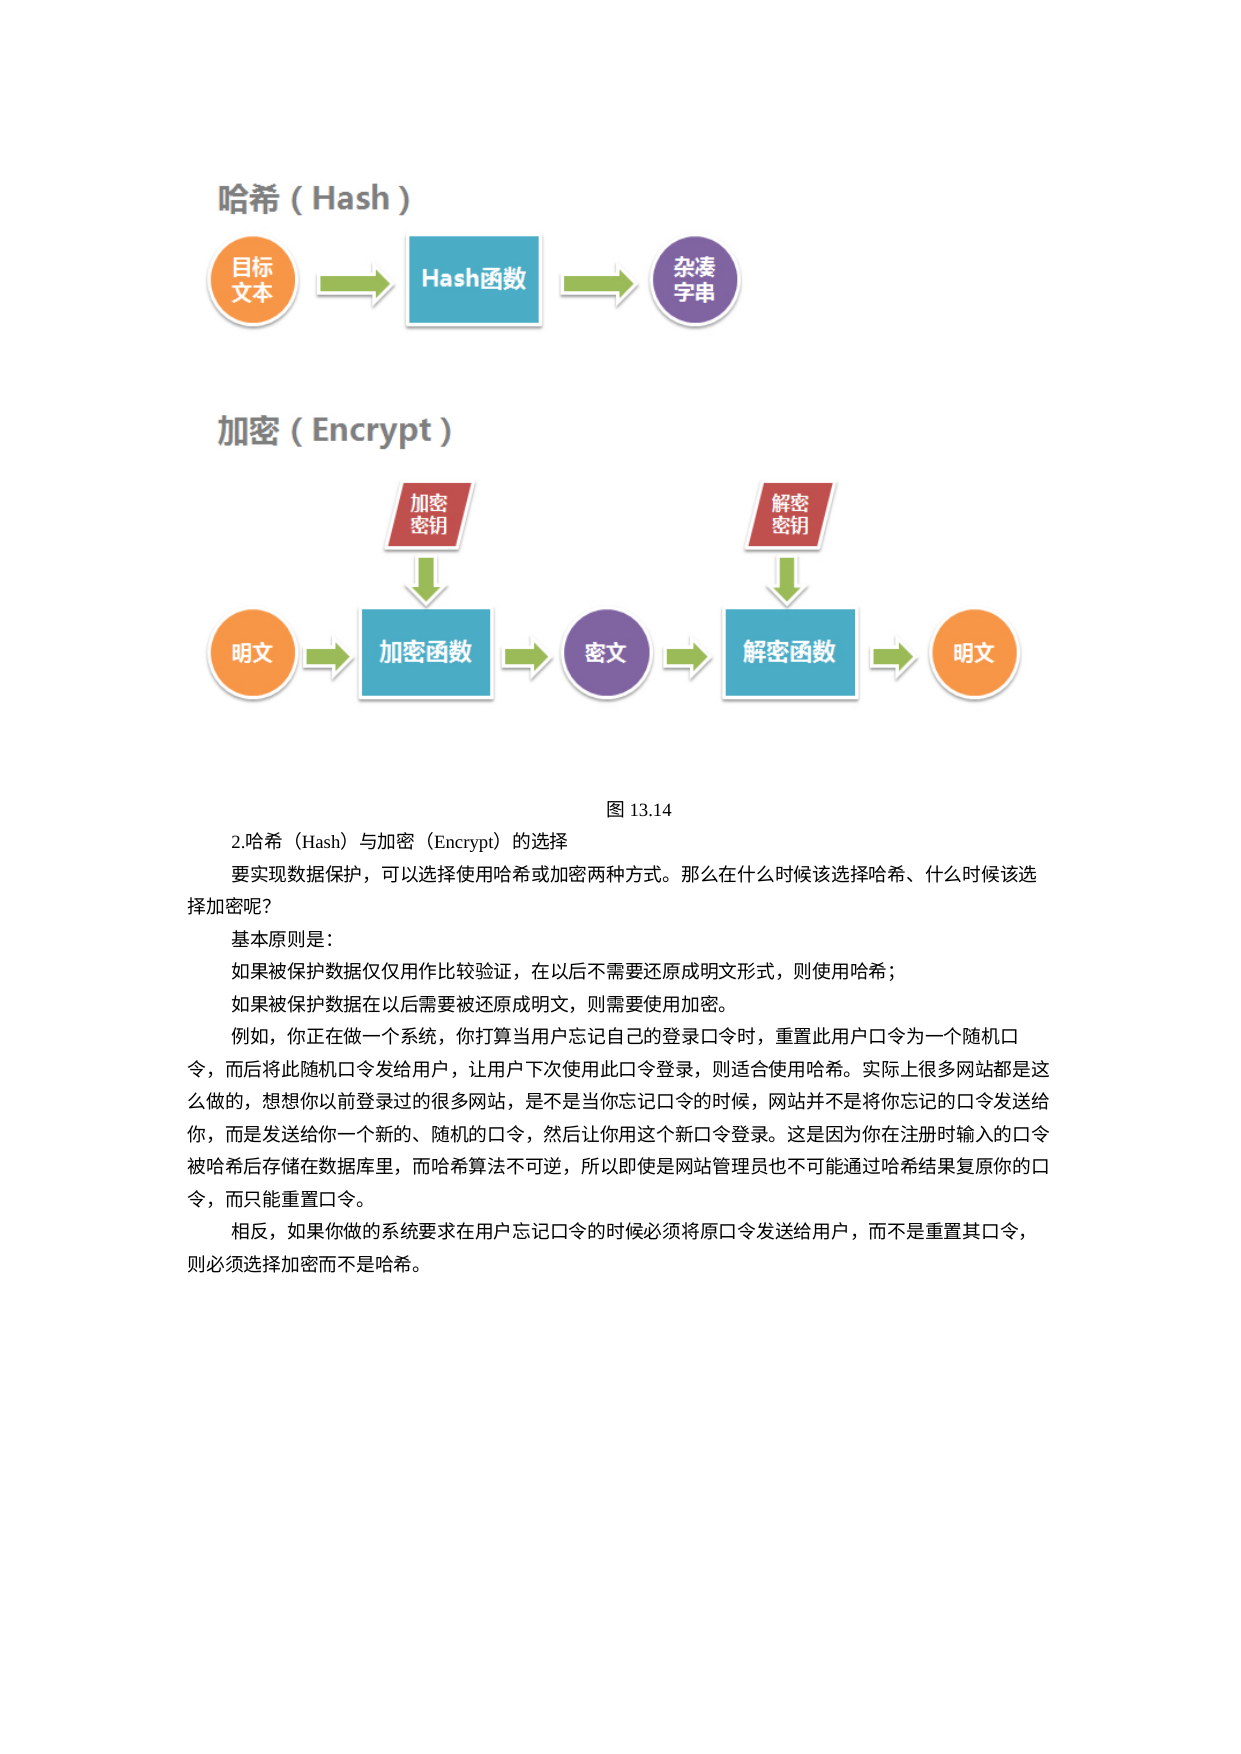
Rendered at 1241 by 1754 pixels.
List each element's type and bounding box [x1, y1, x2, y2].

picture [187, 162, 1065, 748]
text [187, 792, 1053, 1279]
